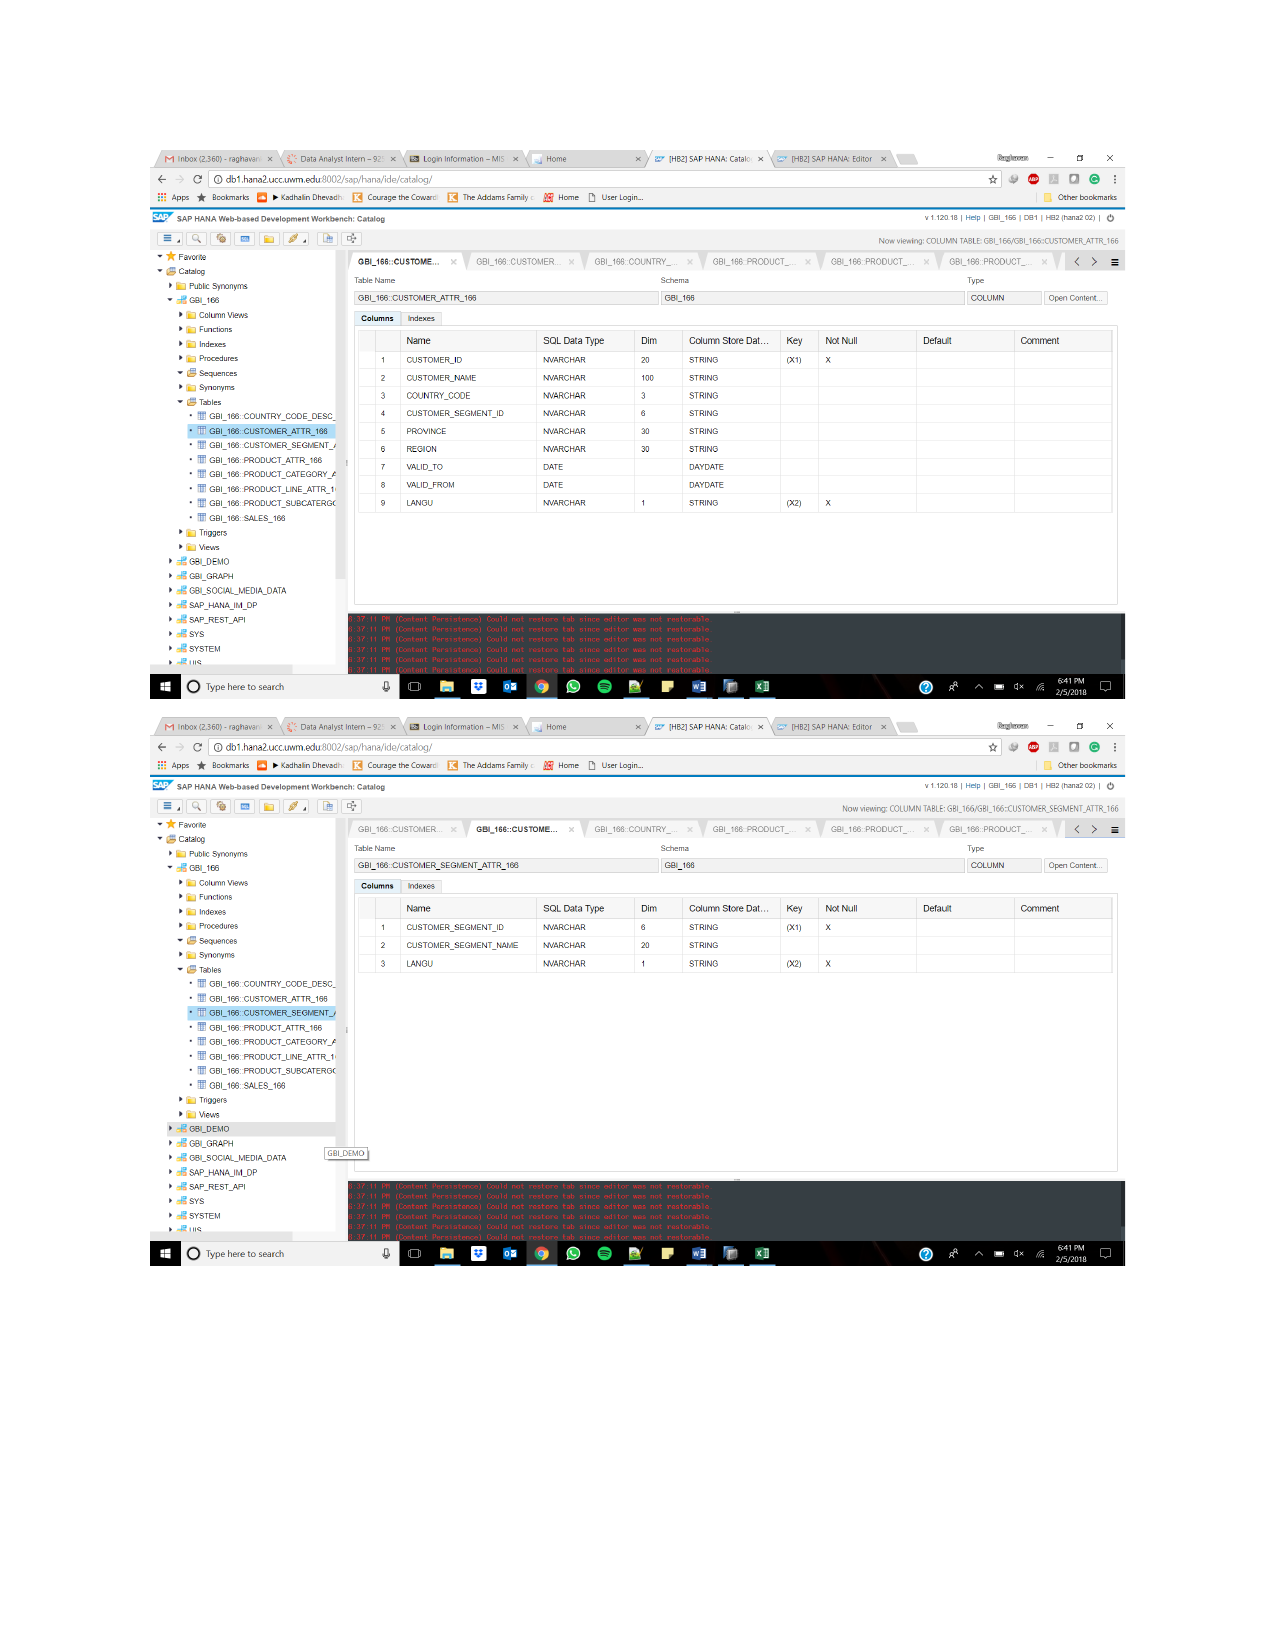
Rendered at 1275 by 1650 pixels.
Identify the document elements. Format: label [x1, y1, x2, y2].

picture [150, 717, 1125, 1266]
picture [150, 150, 1125, 699]
